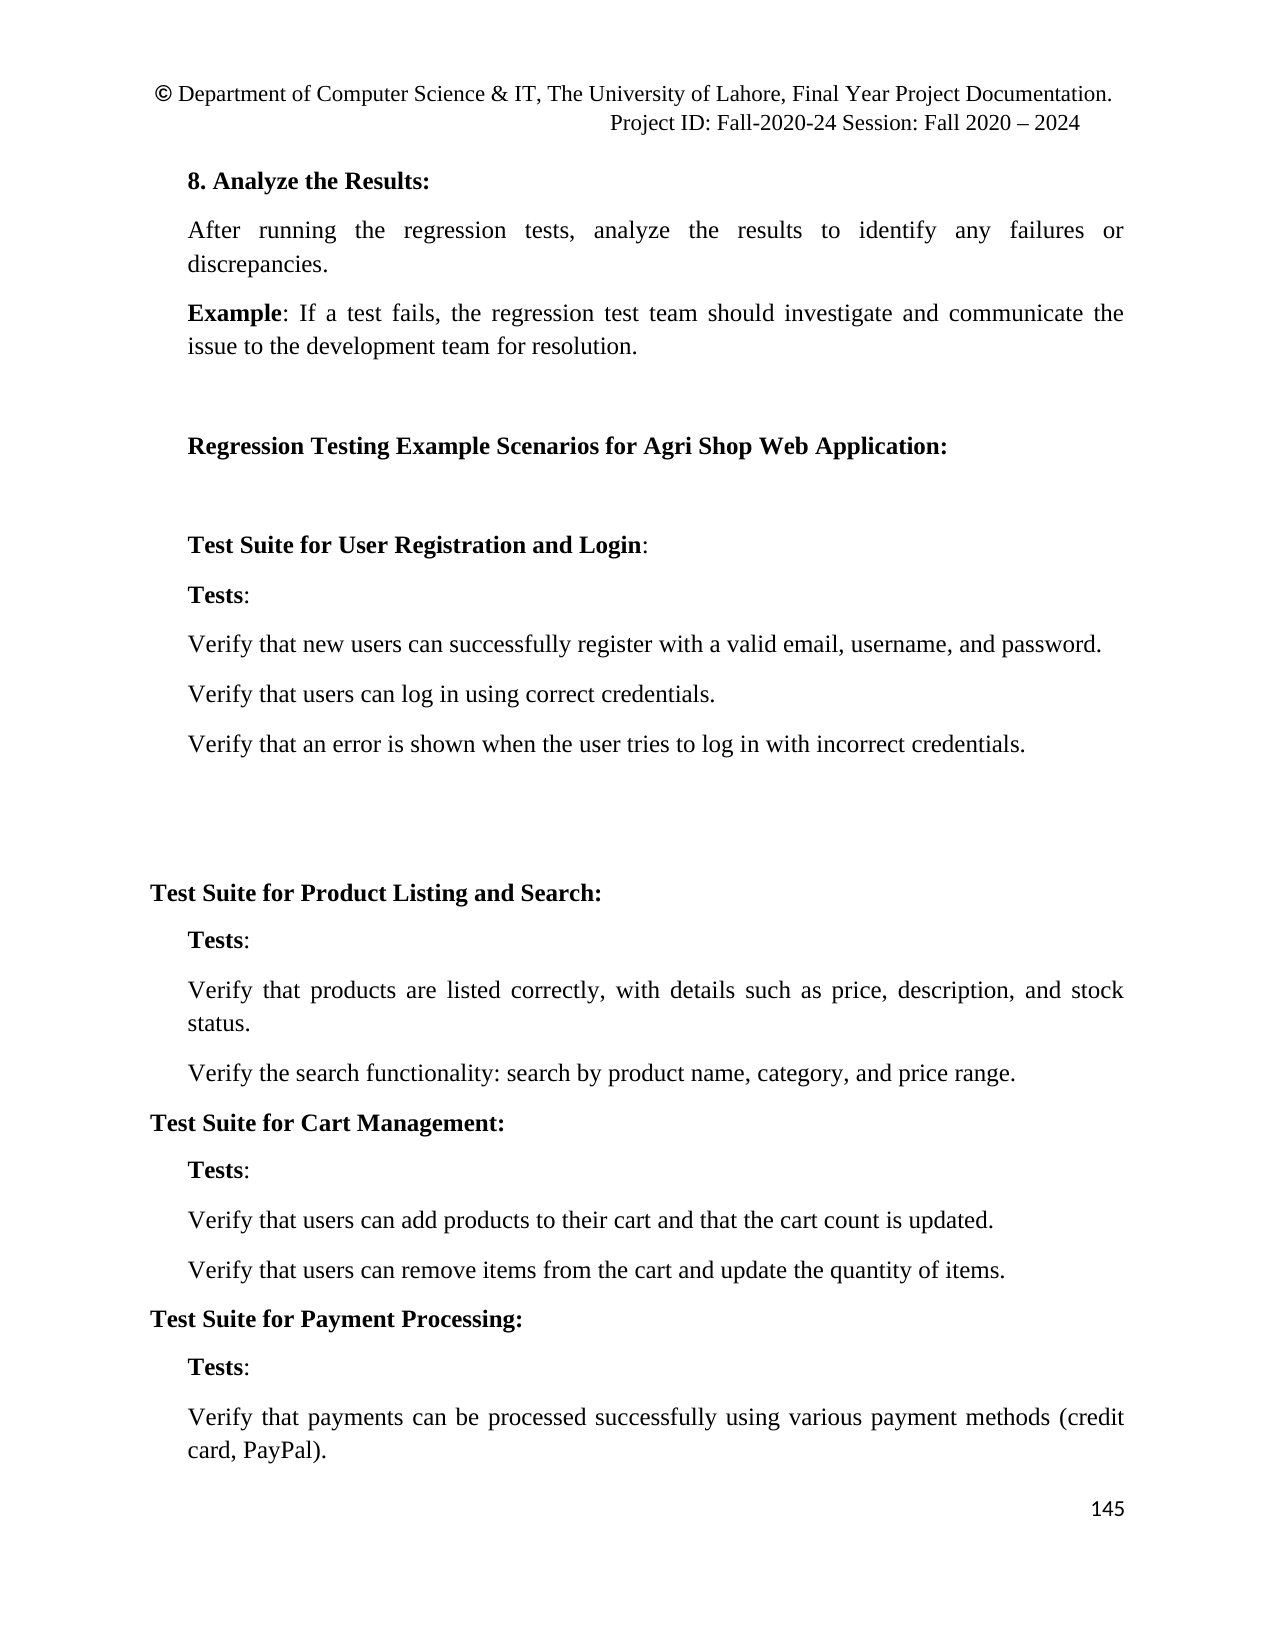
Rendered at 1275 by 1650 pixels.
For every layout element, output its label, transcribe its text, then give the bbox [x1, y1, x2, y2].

text Tests: [187, 1352, 1125, 1381]
text Test Suite for Product Listing and Search: [150, 878, 1125, 907]
text Verify that users can log in using correct credentials. [187, 679, 1125, 708]
text 8. Analyze the Results: [187, 166, 1125, 195]
text Verify that users can add products to their cart and that the cart count is updated. [187, 1205, 1125, 1234]
text Tests: [187, 926, 1125, 954]
text Verify the search functionality: search by product name, category, and price range. [187, 1058, 1125, 1087]
text After running the regression tests, analyze the results to identify any failures or discrepancies. [187, 216, 1125, 277]
text Verify that payments can be processed successfully using various payment methods (credit card, PayPal). [187, 1402, 1125, 1464]
text Verify that new users can successfully register with a valid email, username, and password. [187, 629, 1125, 658]
text Test Suite for Cart Management: [150, 1108, 1125, 1136]
text Regression Testing Example Scenarios for Agri Shop Web Application: [187, 431, 1125, 459]
text Test Suite for User Registration and Login: [187, 530, 1125, 559]
text Tests: [187, 1155, 1125, 1184]
text Verify that users can remove items from the cart and update the quantity of items. [187, 1255, 1125, 1283]
text Example: If a test fails, the regression test team should investigate and communicate the issue to the development team for resolution. [187, 298, 1125, 360]
text Test Suite for Payment Processing: [150, 1304, 1125, 1333]
text Verify that products are listed correctly, with details such as price, description, and stock status. [187, 975, 1125, 1037]
text Tests: [187, 580, 1125, 608]
text Verify that an error is shown when the user tries to log in with incorrect credentials. [187, 729, 1125, 758]
